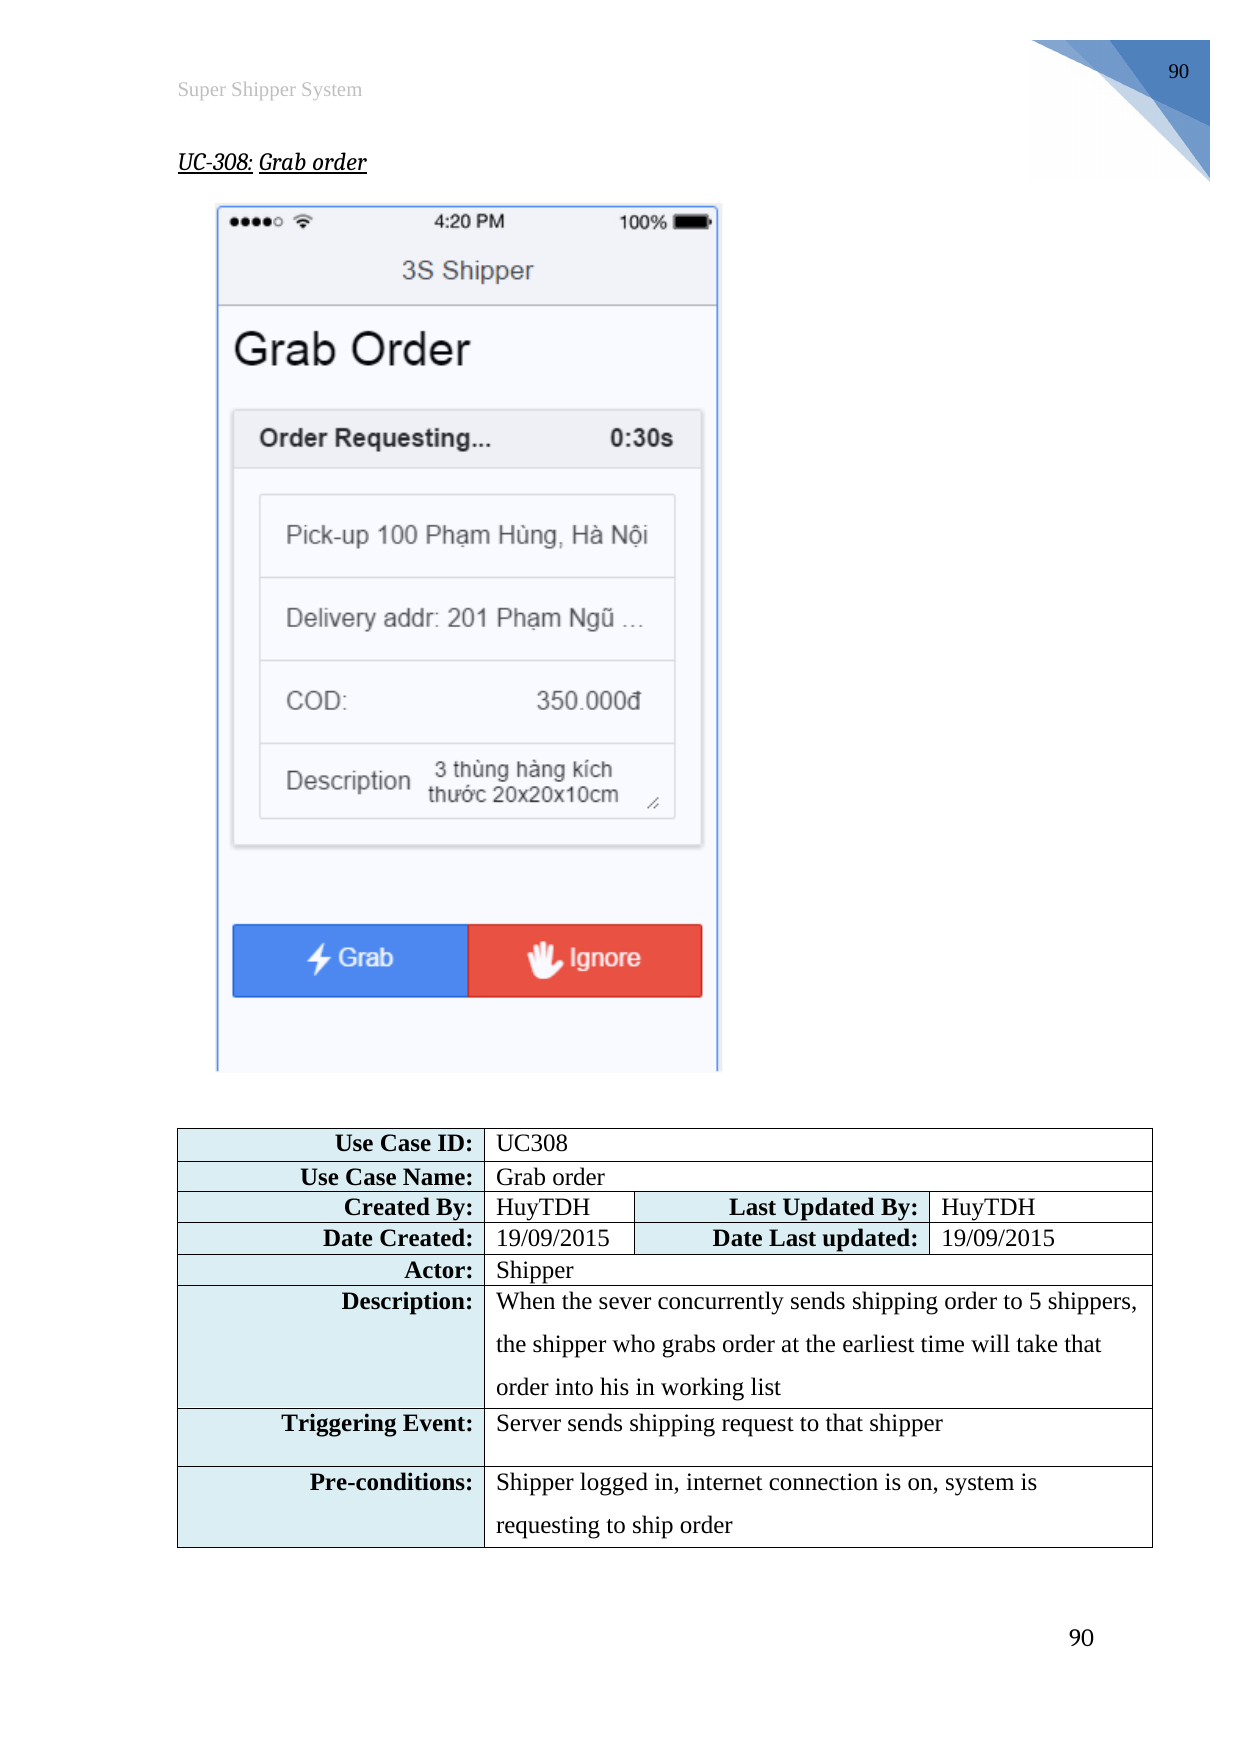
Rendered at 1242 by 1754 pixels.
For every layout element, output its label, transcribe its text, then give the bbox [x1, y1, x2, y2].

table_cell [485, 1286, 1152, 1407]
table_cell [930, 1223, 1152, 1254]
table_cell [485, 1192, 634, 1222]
picture [1029, 40, 1210, 182]
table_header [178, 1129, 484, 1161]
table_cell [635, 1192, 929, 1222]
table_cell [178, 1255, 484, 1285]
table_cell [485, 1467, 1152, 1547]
picture [214, 203, 723, 1073]
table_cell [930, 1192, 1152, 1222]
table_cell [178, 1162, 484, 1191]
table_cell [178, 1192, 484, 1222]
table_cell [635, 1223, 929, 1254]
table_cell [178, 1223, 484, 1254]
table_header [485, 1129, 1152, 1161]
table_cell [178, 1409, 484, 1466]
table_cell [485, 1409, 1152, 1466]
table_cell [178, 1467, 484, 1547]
subtitle UC-308: Grab order [177, 148, 1094, 176]
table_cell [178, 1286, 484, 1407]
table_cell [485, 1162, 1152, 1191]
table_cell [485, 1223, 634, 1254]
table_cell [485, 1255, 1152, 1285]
